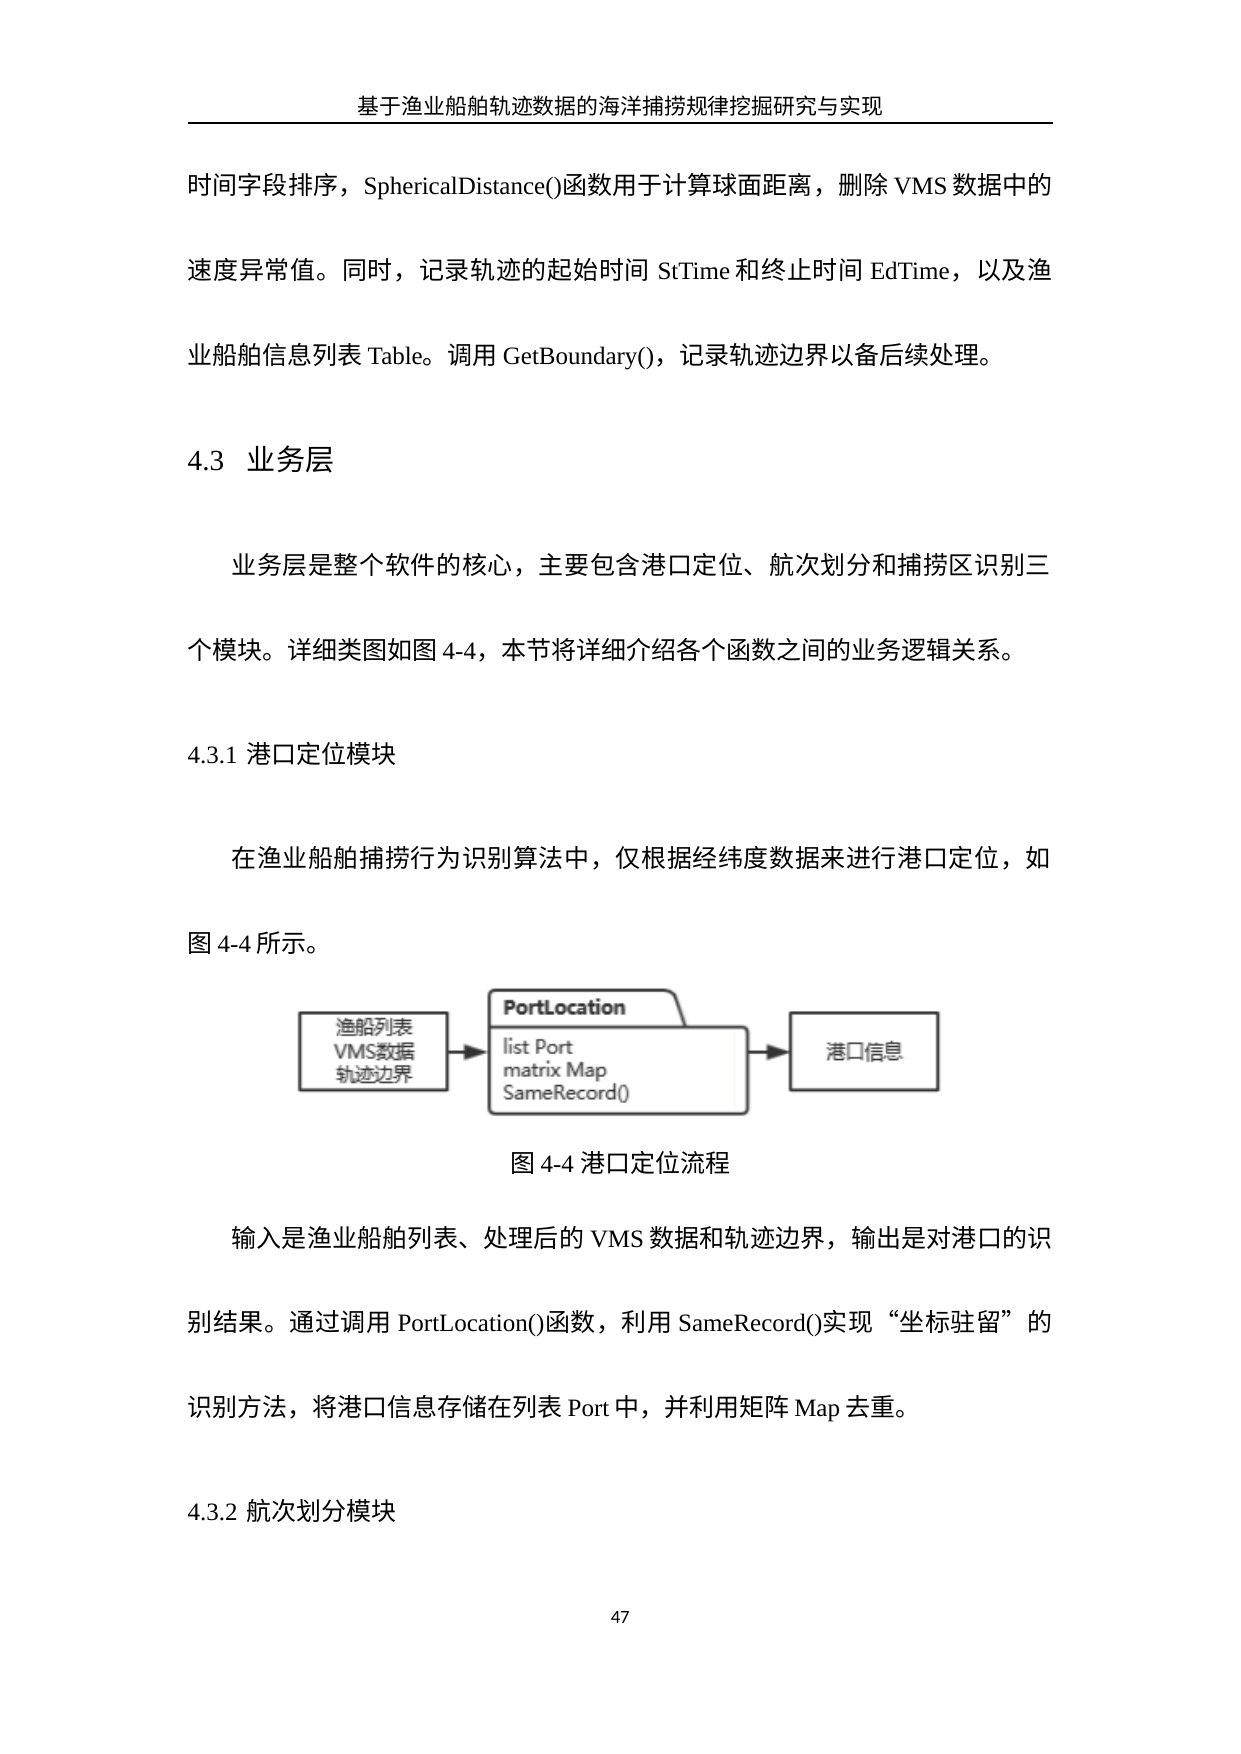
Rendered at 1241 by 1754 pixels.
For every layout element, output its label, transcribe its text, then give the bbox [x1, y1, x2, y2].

table_cell 图4-4 港口定位流程 [176, 1127, 1064, 1202]
table_header [176, 984, 1064, 1127]
subtitle 航次划分模块 [187, 1476, 1053, 1544]
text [187, 150, 1053, 388]
subtitle 业务层 [187, 424, 1053, 492]
picture [295, 984, 945, 1121]
text 在渔业船舶捕捞行为识别算法中，仅根据经纬度数据来进行港口定位，如图4-4所示。 [187, 822, 1053, 975]
subtitle 港口定位模块 [187, 718, 1053, 786]
text 业务层是整个软件的核心，主要包含港口定位、航次划分和捕捞区识别三个模块。详细类图如图4-4，本节将详细介绍各个函数之间的业务逻辑关系。 [187, 529, 1053, 682]
text 输入是渔业船舶列表、处理后的VMS数据和轨迹边界，输出是对港口的识别结果。通过调用PortLocation()函数，利用SameRecord()实现“坐标驻留”的识别方法，将港口信息存储在列表Port中，并利用矩阵Map去重。 [187, 1202, 1053, 1440]
